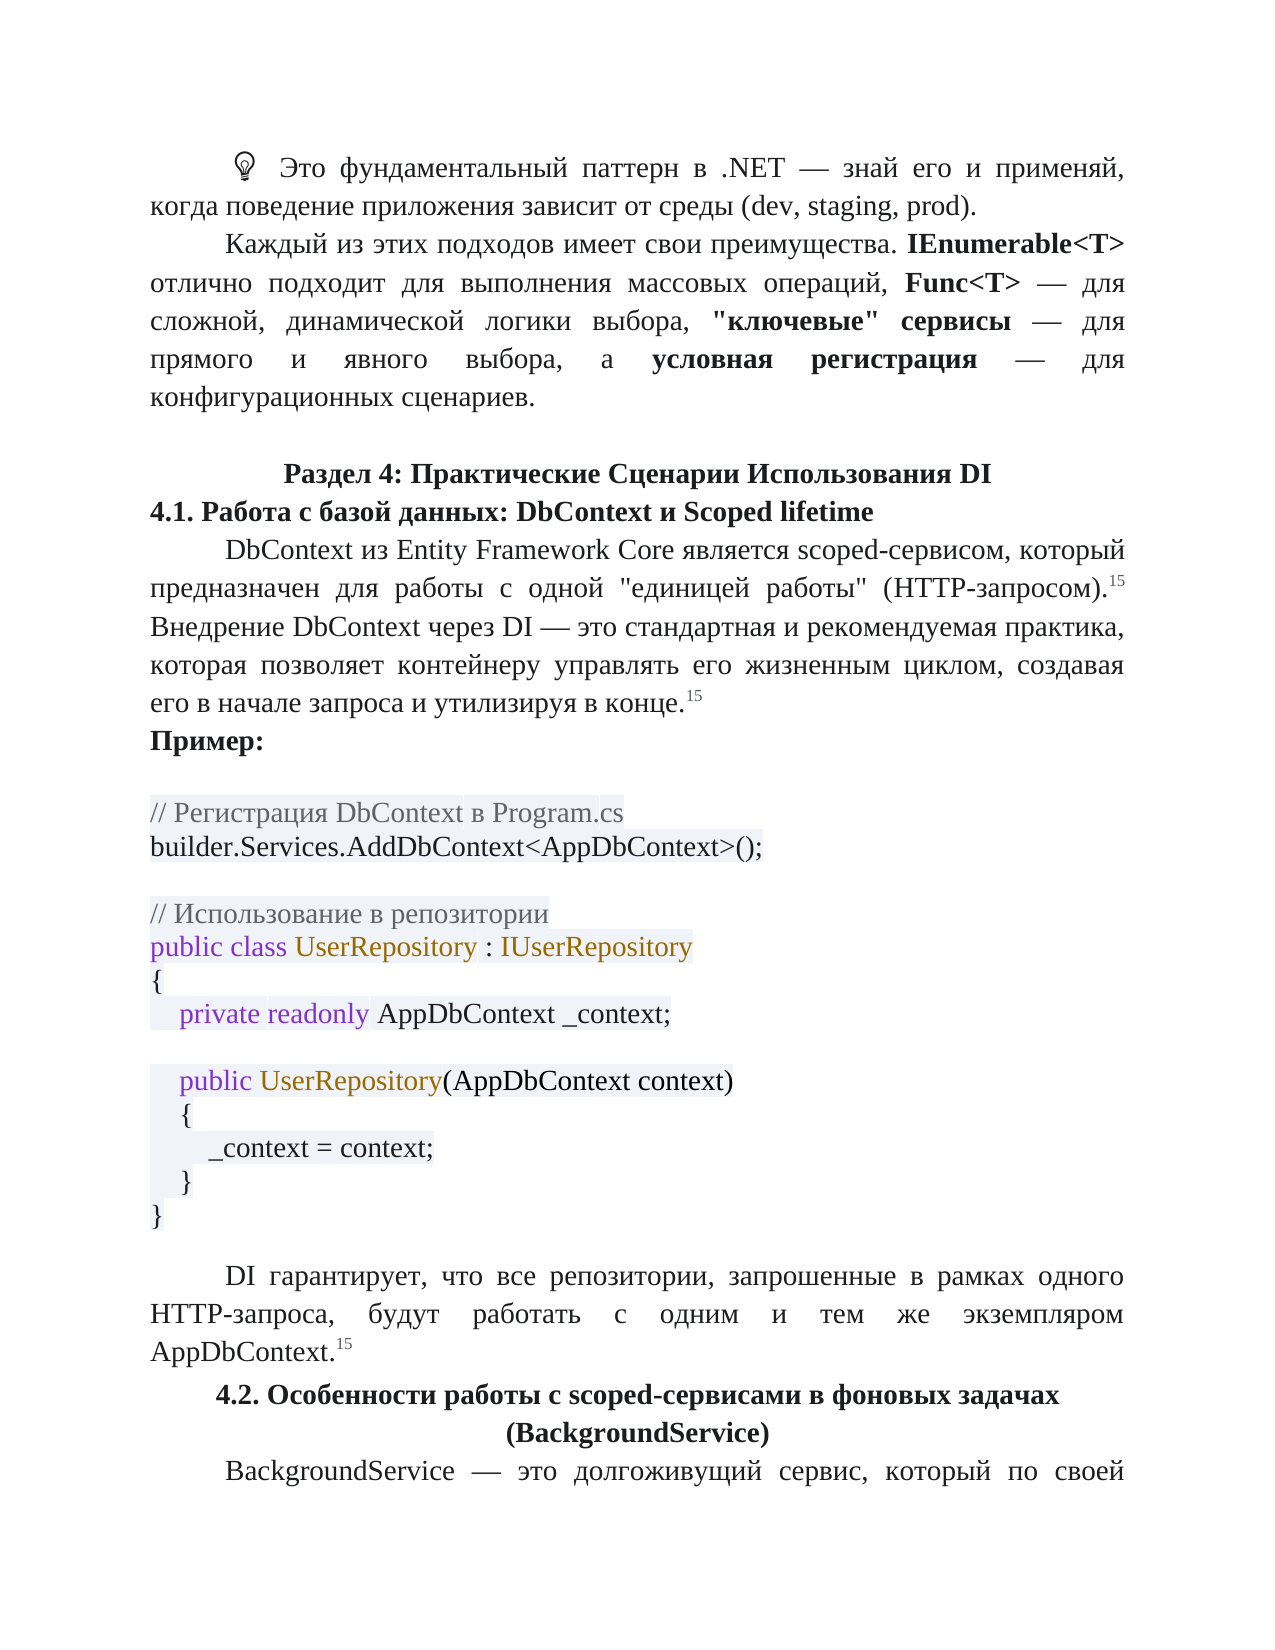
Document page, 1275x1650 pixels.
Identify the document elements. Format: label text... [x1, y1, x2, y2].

text // Регистрация DbContext в Program.cs builder.Services.AddDbContext<AppDbContext>(); // Использование в репозитории public class UserRepository : IUserRepository { private readonly AppDbContext _context; public UserRepository(AppDbContext context) { _context = context; } } [150, 795, 1125, 1258]
text Пример: [150, 723, 1125, 757]
text Каждый из этих подходов имеет свои преимущества. IEnumerable<T> отлично подходит для выполнения массовых операций, Func<T> — для сложной, динамической логики выбора, "ключевые" сервисы — для прямого и явного выбора, а условная регистрация — для конфигурационных сценариев. [150, 226, 1125, 413]
subtitle Раздел 4: Практические Сценарии Использования DI [150, 456, 1125, 489]
text DbContext из Entity Framework Core является scoped-сервисом, который предназначен для работы с одной "единицей работы" (HTTP-запросом).15 Внедрение DbContext через DI — это стандартная и рекомендуемая практика, которая позволяет контейнеру управлять его жизненным циклом, создавая его в начале запроса и утилизируя в конце.15 [150, 532, 1125, 719]
text 💡 Это фундаментальный паттерн в .NET — знай его и применяй, когда поведение приложения зависит от среды (dev, staging, prod). [150, 150, 1125, 222]
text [150, 1453, 1125, 1487]
text DI гарантирует, что все репозитории, запрошенные в рамках одного HTTP-запроса, будут работать с одним и тем же экземпляром AppDbContext.15 [150, 1258, 1125, 1368]
subtitle 4.2. Особенности работы с scoped-сервисами в фоновых задачах (BackgroundService) [150, 1377, 1125, 1449]
subtitle 4.1. Работа с базой данных: DbContext и Scoped lifetime [150, 494, 1125, 528]
